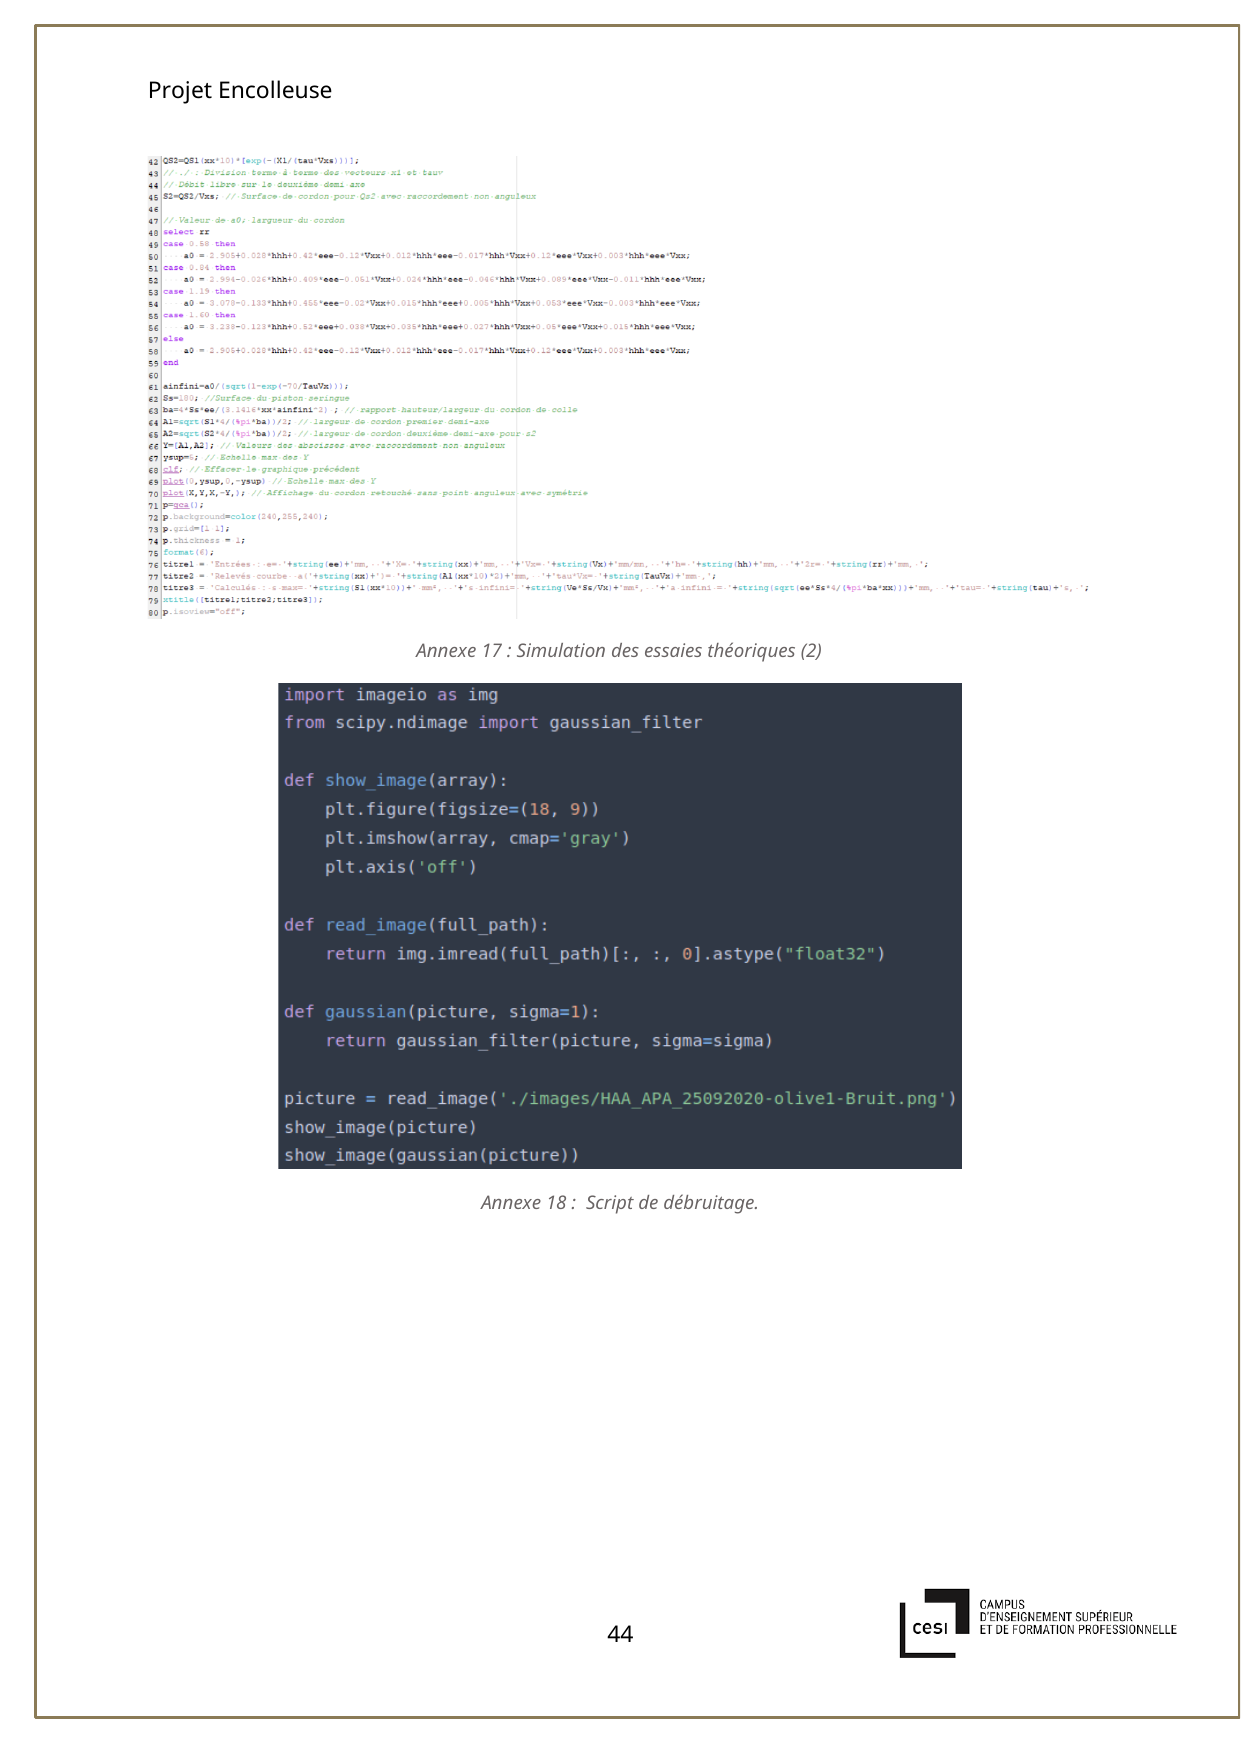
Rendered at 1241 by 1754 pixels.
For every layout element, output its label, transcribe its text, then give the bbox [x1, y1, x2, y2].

picture [147, 156, 1093, 619]
text Annexe 17 : Simulation des essaies théoriques (2) [148, 637, 1093, 663]
picture [888, 1577, 1188, 1669]
text Annexe 18 : Script de débruitage. [148, 1190, 1093, 1215]
picture [278, 683, 962, 1169]
